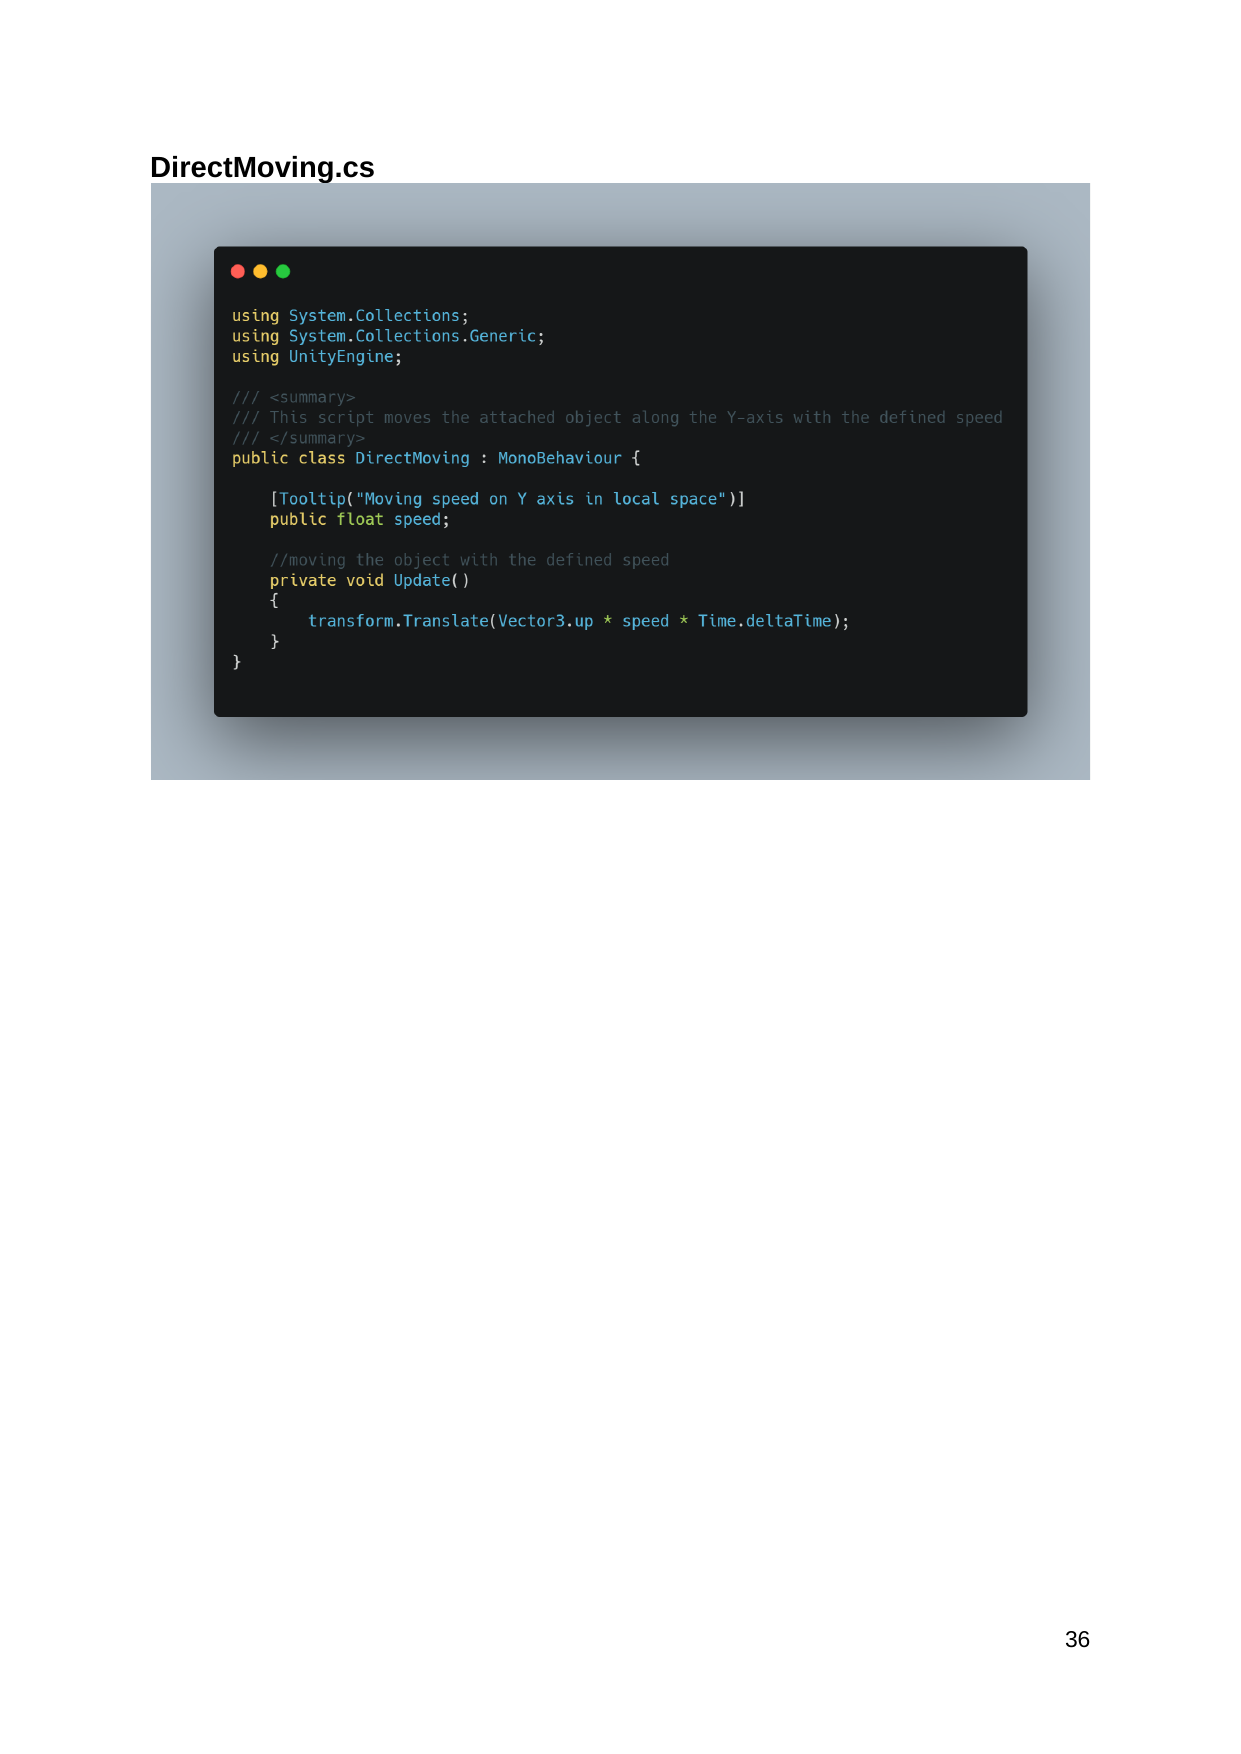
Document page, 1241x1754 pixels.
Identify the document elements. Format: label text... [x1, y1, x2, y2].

picture [150, 183, 1091, 780]
text DirectMoving.cs [150, 150, 1090, 183]
